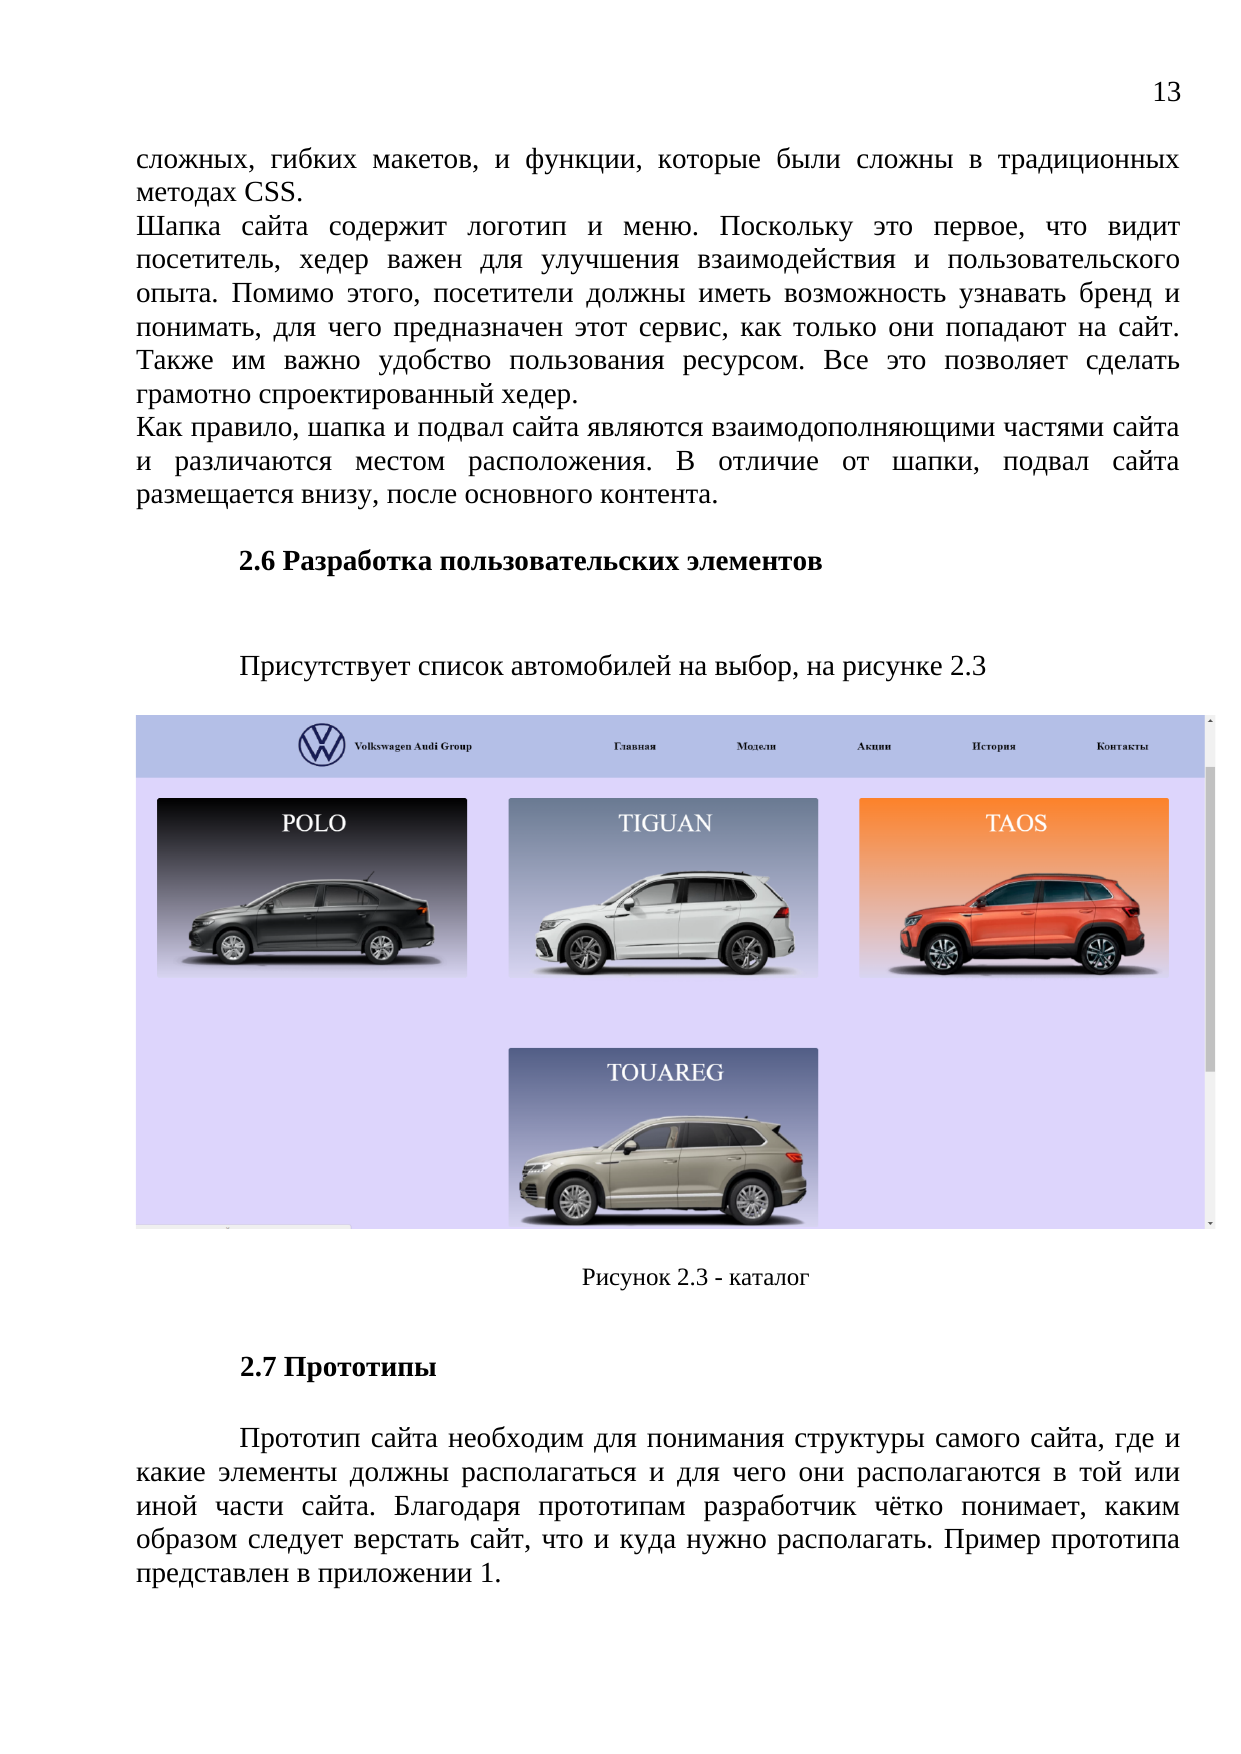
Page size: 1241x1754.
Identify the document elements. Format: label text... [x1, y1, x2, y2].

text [136, 141, 1181, 208]
text Прототип сайта необходим для понимания структуры самого сайта, где и какие элементы должны располагаться и для чего они располагаются в той или иной части сайта. Благодаря прототипам разработчик чётко понимает, каким образом следует верстать сайт, что и куда нужно располагать. Пример прототипа представлен в приложении 1. [136, 1421, 1181, 1588]
text Как правило, шапка и подвал сайта являются взаимодополняющими частями сайта и различаются местом расположения. В отличие от шапки, подвал сайта размещается внизу, после основного контента. [136, 409, 1181, 510]
picture [135, 715, 1216, 1229]
text 2.6 Разработка пользовательских элементов [195, 543, 1181, 577]
text Рисунок 2.3 - каталог [136, 1262, 1181, 1291]
text 2.7 Прототипы [211, 1349, 1181, 1383]
text Шапка сайта содержит логотип и меню. Поскольку это первое, что видит посетитель, хедер важен для улучшения взаимодействия и пользовательского опыта. Помимо этого, посетители должны иметь возможность узнавать бренд и понимать, для чего предназначен этот сервис, как только они попадают на сайт. Также им важно удобство пользования ресурсом. Все это позволяет сделать грамотно спроектированный хедер. [136, 208, 1181, 409]
text Присутствует список автомобилей на выбор, на рисунке 2.3 [136, 648, 1181, 682]
